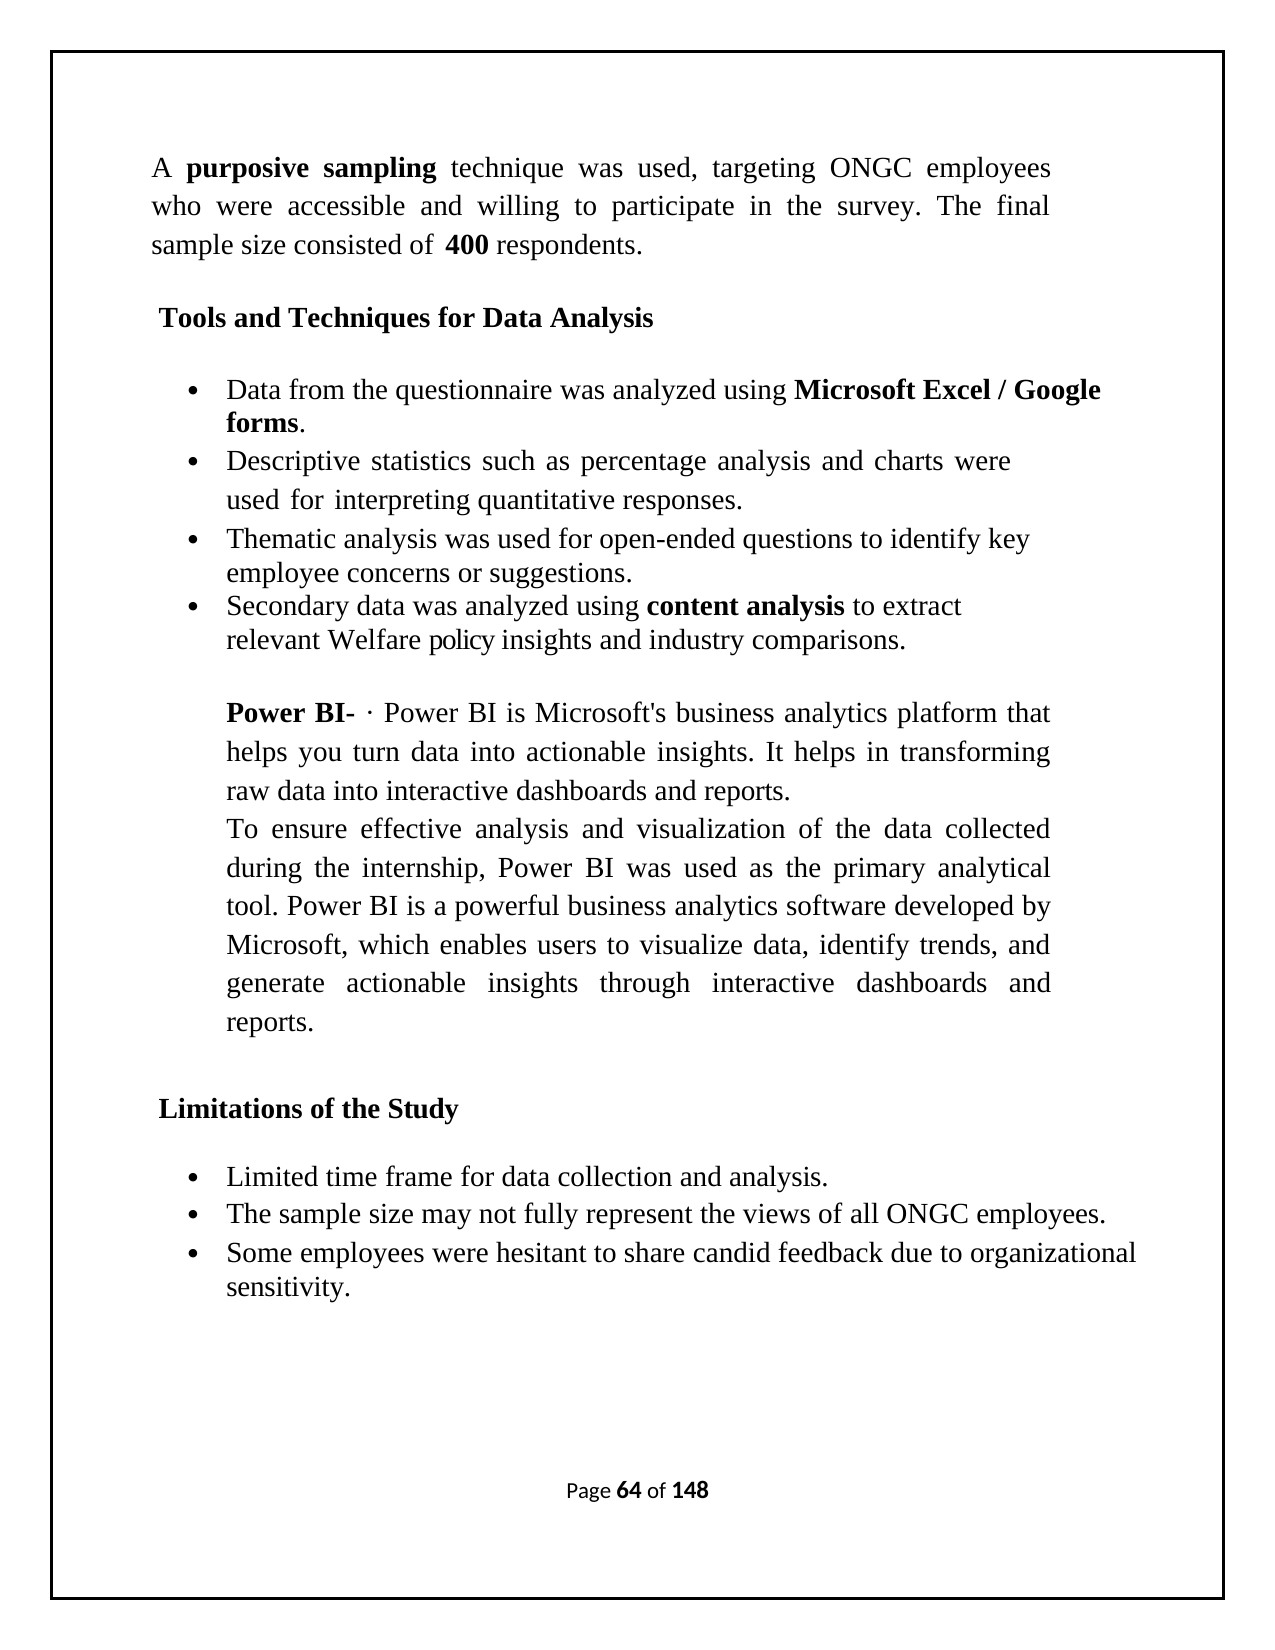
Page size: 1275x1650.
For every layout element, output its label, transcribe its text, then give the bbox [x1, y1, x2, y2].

list Data from the questionnaire was analyzed using Microsoft Excel / Google forms. [188, 372, 1162, 439]
list Limited time frame for data collection and analysis. [188, 1159, 1162, 1192]
text To ensure effective analysis and visualization of the data collected during the internship, Power BI was used as the primary analytical tool. Power BI is a powerful business analytics software developed by Microsoft, which enables users to visualize data, identify trends, and generate actionable insights through interactive dashboards and reports. [226, 811, 1051, 1038]
list The sample size may not fully represent the views of all ONGC employees. [188, 1197, 1162, 1230]
text Tools and Techniques for Data Analysis [158, 300, 1162, 334]
text Power BI- · Power BI is Microsoft's business analytics platform that helps you turn data into actionable insights. It helps in transforming raw data into interactive dashboards and reports. [226, 695, 1051, 806]
list Some employees were hesitant to share candid feedback due to organizational sensitivity. [188, 1235, 1162, 1302]
list Thematic analysis was used for open-ended questions to identify key employee concerns or suggestions. [188, 521, 1051, 588]
text A purposive sampling technique was used, targeting ONGC employees who were accessible and willing to participate in the survey. The final sample size consisted of 400 respondents. [151, 150, 1051, 261]
list Secondary data was analyzed using content analysis to extract relevant Welfare policy insights and industry comparisons. [188, 588, 1051, 655]
text Limitations of the Study [158, 1091, 1162, 1124]
list Descriptive statistics such as percentage analysis and charts were used for interpreting quantitative responses. [188, 443, 1051, 516]
